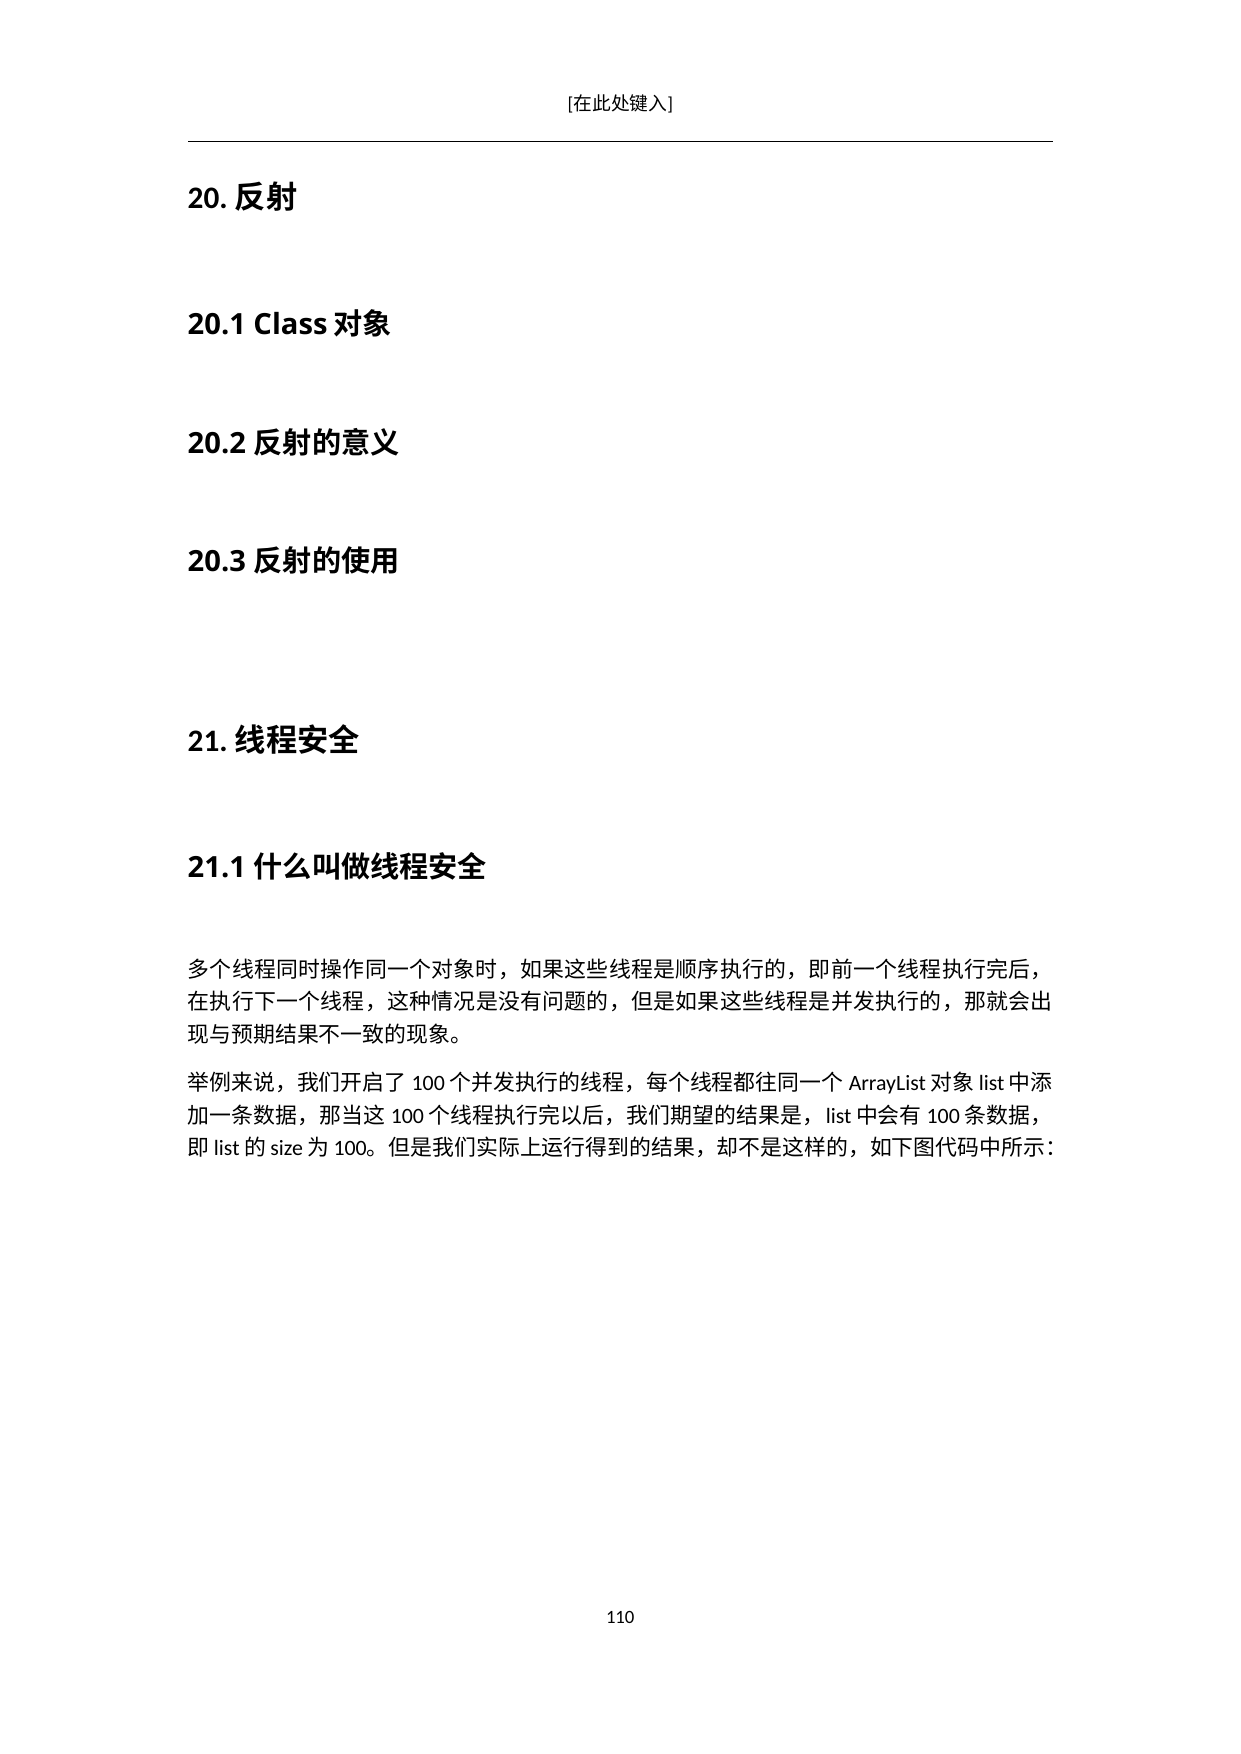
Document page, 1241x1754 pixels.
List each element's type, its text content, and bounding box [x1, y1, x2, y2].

text 多个线程同时操作同一个对象时，如果这些线程是顺序执行的，即前一个线程执行完后，在执行下一个线程，这种情况是没有问题的，但是如果这些线程是并发执行的，那就会出现与预期结果不一致的现象。 [187, 951, 1053, 1049]
subtitle 20.2 反射的意义 [187, 408, 1053, 473]
subtitle 20.1 Class对象 [187, 289, 1053, 354]
subtitle 21.1 什么叫做线程安全 [187, 832, 1053, 897]
subtitle 21. 线程安全 [187, 705, 1053, 770]
subtitle 20.3 反射的使用 [187, 527, 1053, 592]
subtitle 20. 反射 [187, 162, 1053, 227]
text 举例来说，我们开启了100个并发执行的线程，每个线程都往同一个ArrayList对象list中添加一条数据，那当这100个线程执行完以后，我们期望的结果是，list中会有100条数据，即list的size为100。但是我们实际上运行得到的结果，却不是这样的，如下图代码中所示： [187, 1065, 1053, 1162]
